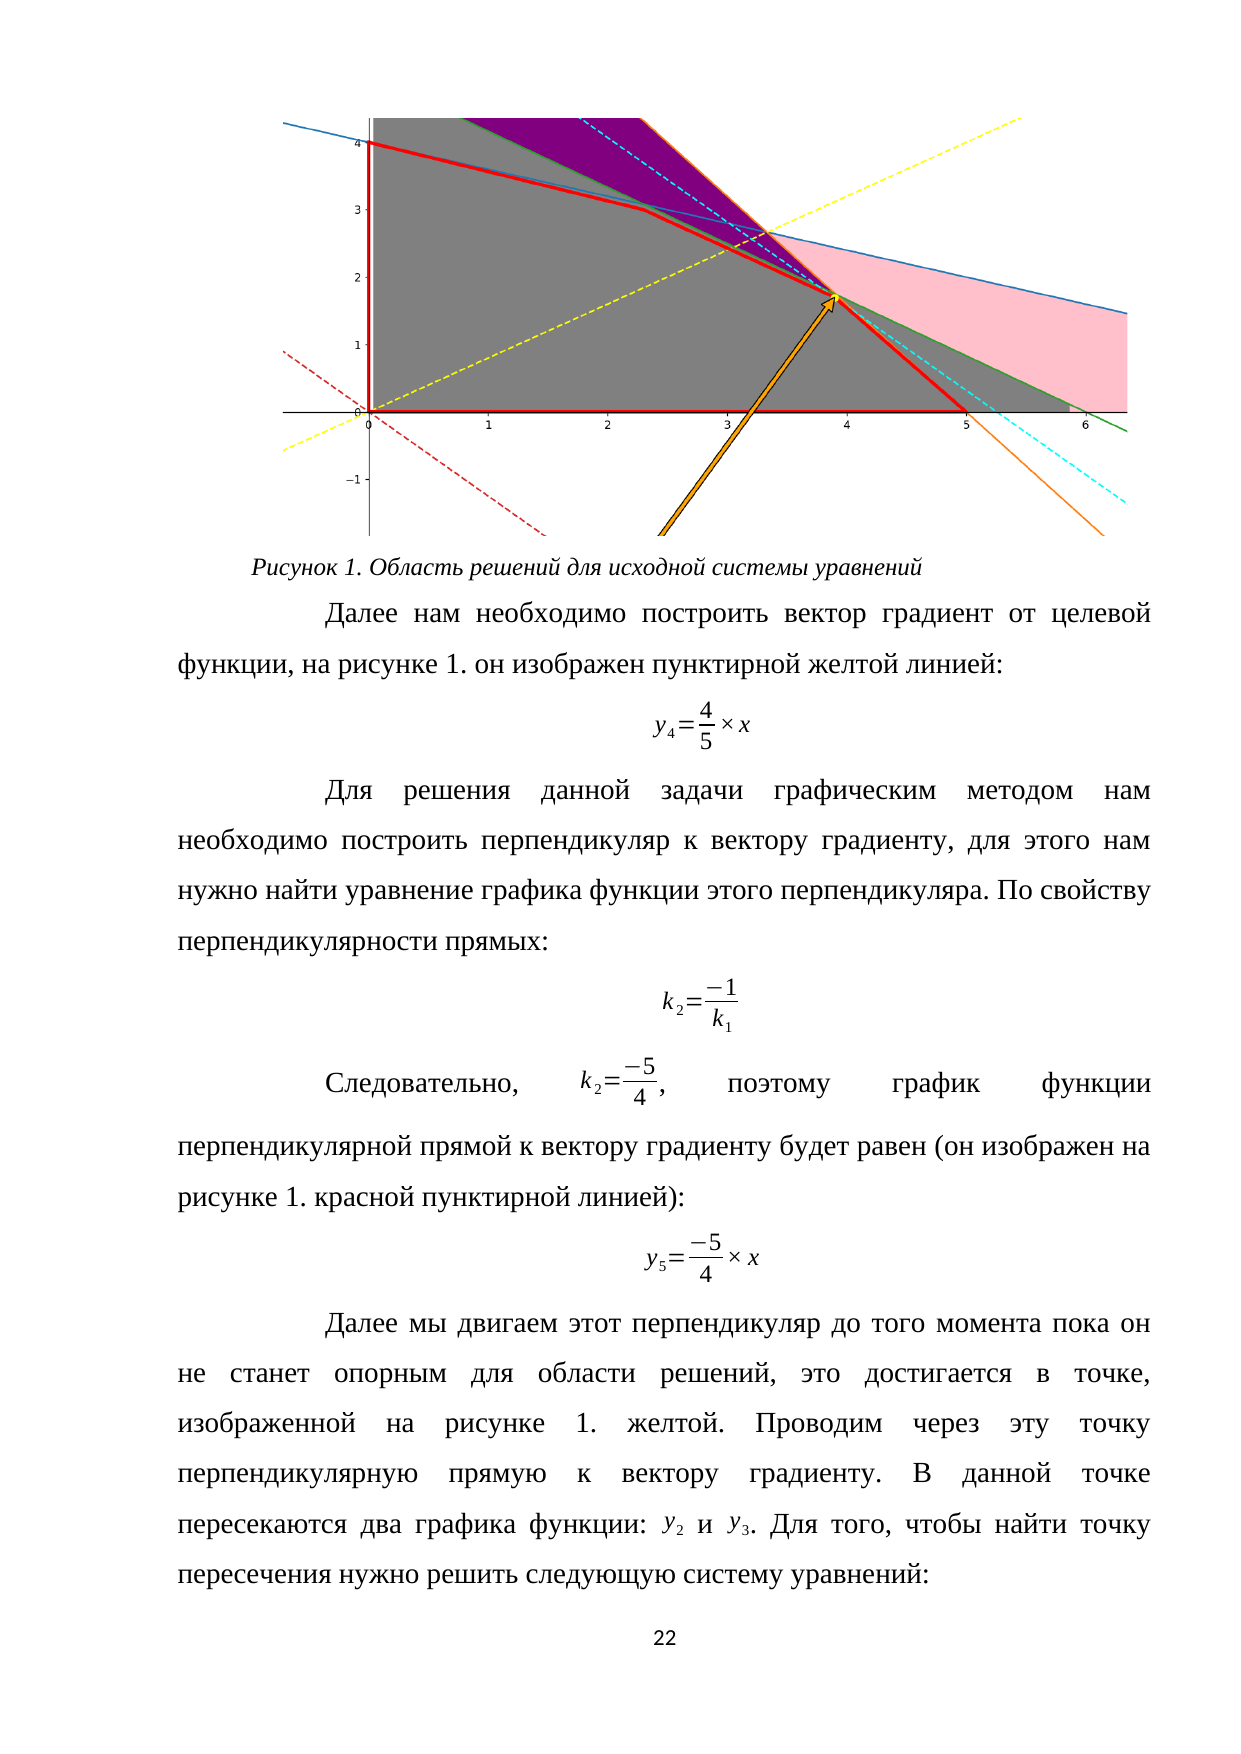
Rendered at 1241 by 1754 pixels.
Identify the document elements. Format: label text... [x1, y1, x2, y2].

text Следовательно, , поэтому график функции перпендикулярной прямой к вектору градиенту будет равен (он изображен на рисунке 1. красной пунктирной линией): [177, 1162, 1152, 1212]
text Далее нам необходимо построить вектор градиент от целевой функции, на рисунке 1. он изображен пунктирной желтой линией: [177, 596, 1152, 679]
text Далее мы двигаем этот перпендикуляр до того момента пока он не станет опорным для области решений, это достигается в точке, изображенной на рисунке 1. желтой. Проводим через эту точку перпендикулярную прямую к вектору градиенту. В данной точке пересекаются два графика функции: и . Для того, чтобы найти точку пересечения нужно решить следующую систему уравнений: [177, 1305, 1152, 1590]
text Рисунок 1. Область решений для исходной системы уравнений [177, 552, 1152, 581]
text Следовательно, , поэтому график функции перпендикулярной прямой к вектору градиенту будет равен (он изображен на рисунке 1. красной пунктирной линией): [177, 1053, 1152, 1128]
text Для решения данной задачи графическим методом нам необходимо построить перпендикуляр к вектору градиенту, для этого нам нужно найти уравнение графика функции этого перпендикуляра. По свойству перпендикулярности прямых: [177, 772, 1152, 956]
picture [251, 118, 1128, 536]
